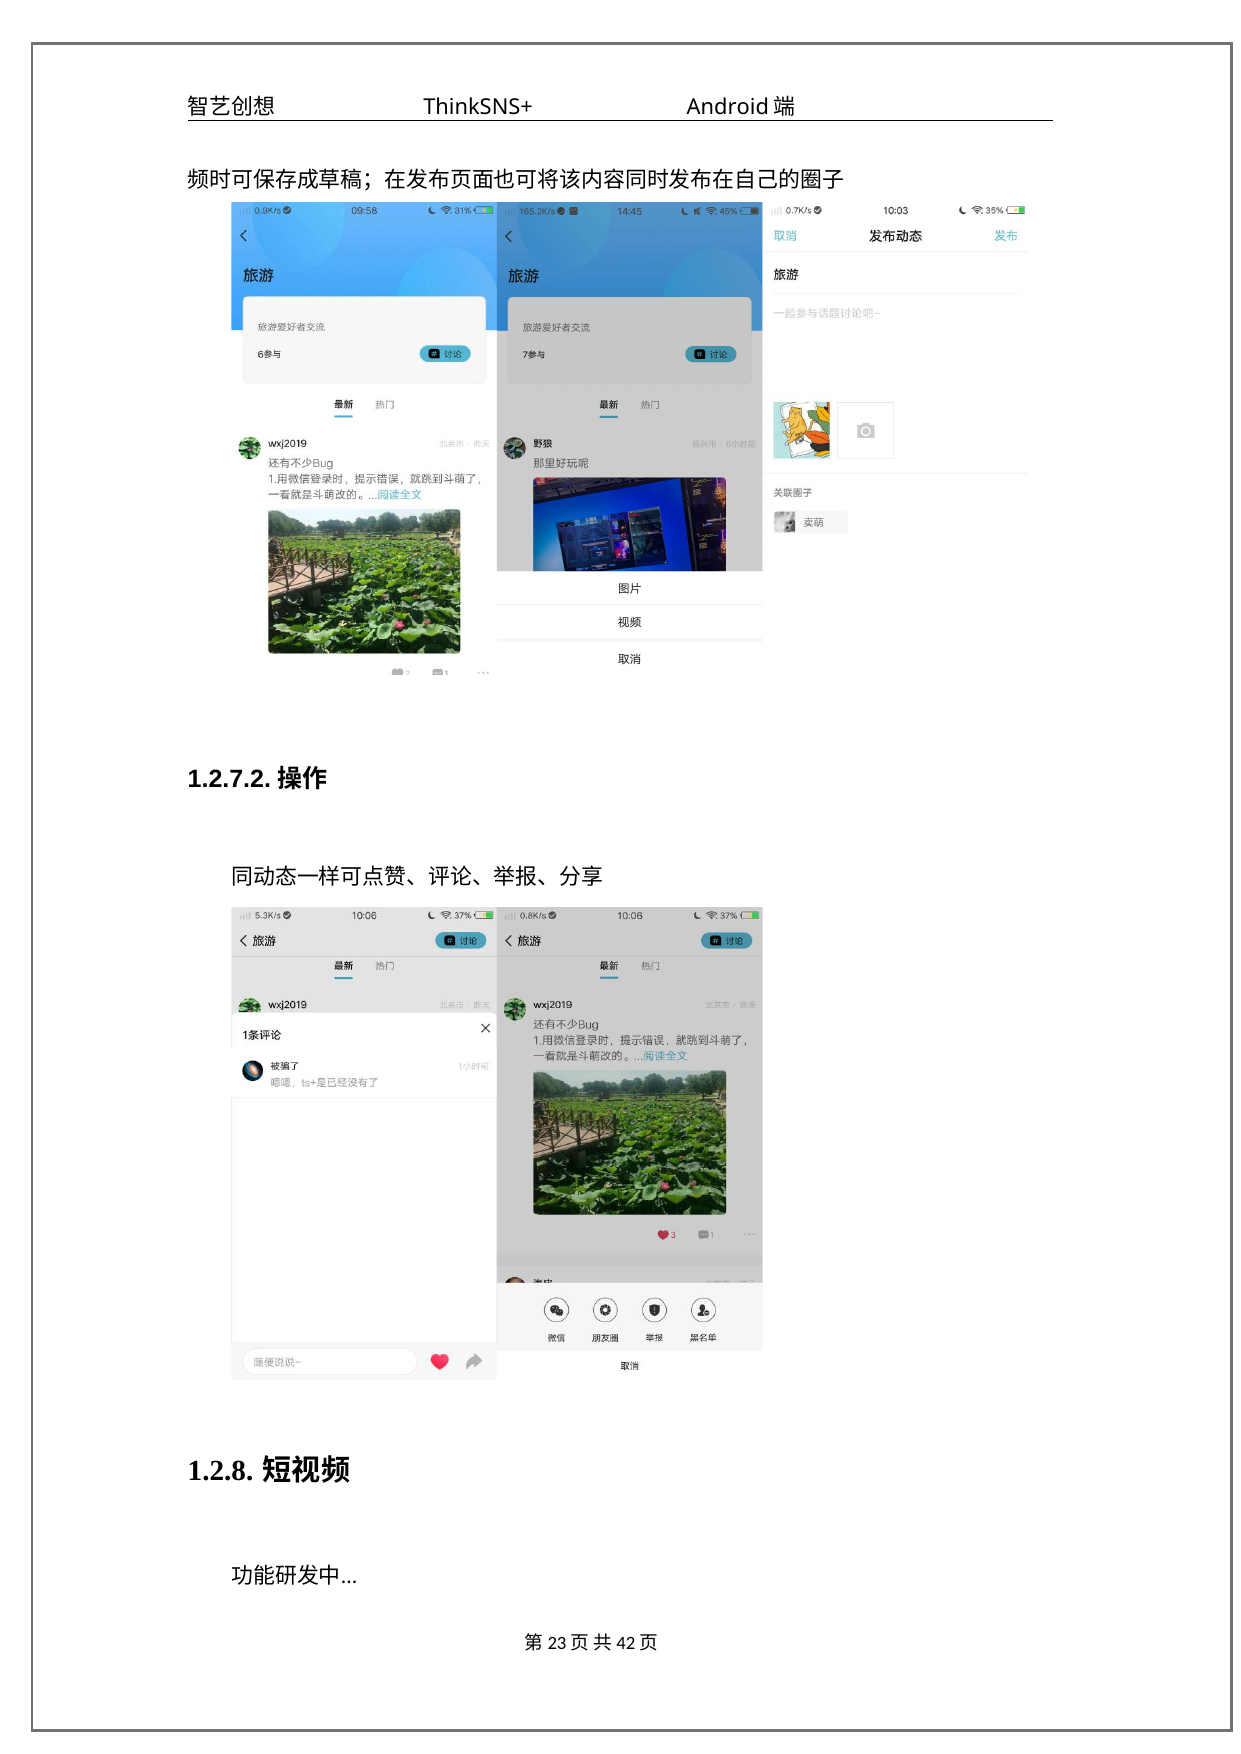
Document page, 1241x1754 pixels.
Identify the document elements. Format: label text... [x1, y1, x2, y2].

text 功能研发中... [187, 1557, 1053, 1590]
picture [231, 907, 763, 1380]
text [187, 162, 1053, 194]
subtitle 短视频 [187, 1435, 1053, 1500]
subtitle 操作 [187, 744, 1053, 809]
text 同动态一样可点赞、评论、举报、分享 [187, 859, 1053, 891]
picture [231, 202, 1029, 675]
